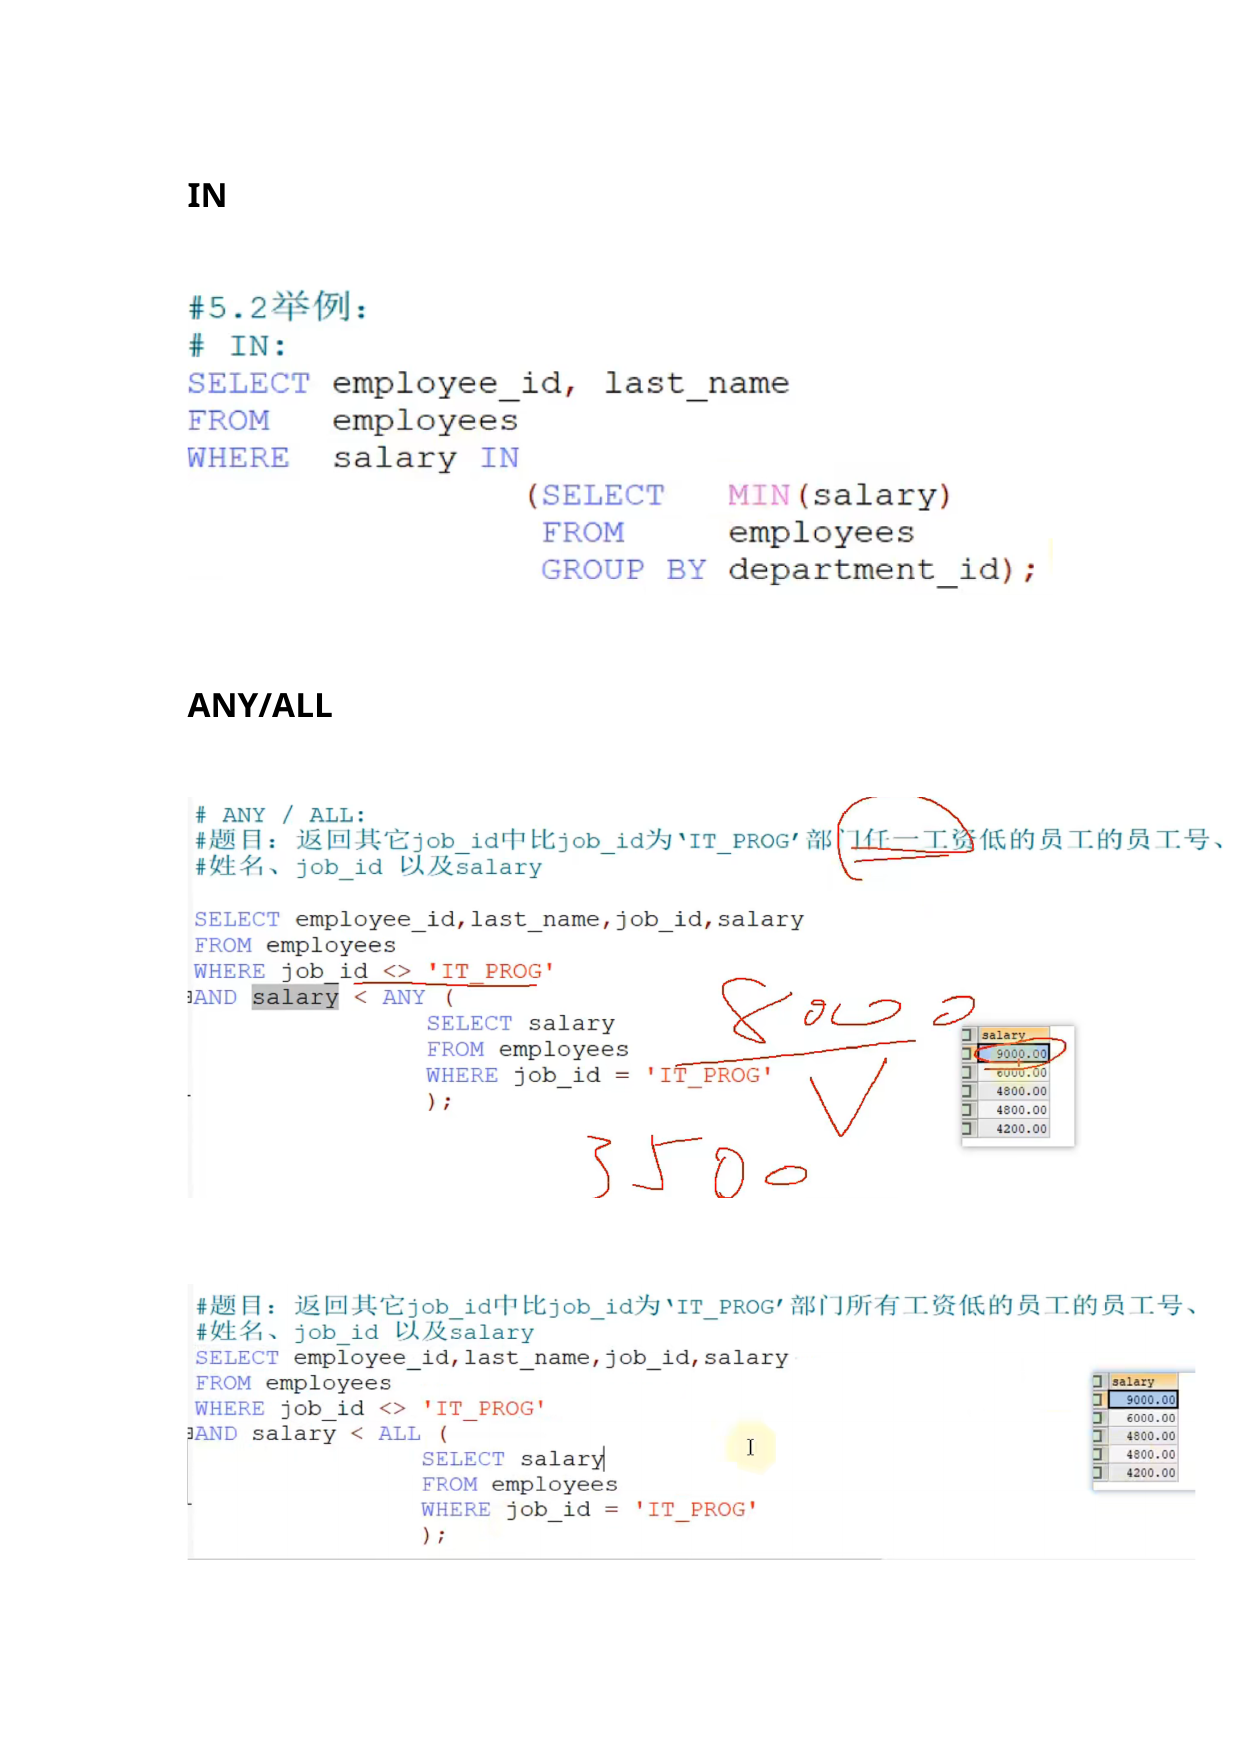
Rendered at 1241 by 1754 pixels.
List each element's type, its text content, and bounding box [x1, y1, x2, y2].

subtitle IN [187, 162, 1053, 227]
picture [187, 1284, 1196, 1560]
picture [187, 287, 1053, 595]
picture [187, 797, 1229, 1198]
subtitle ANY/ALL [187, 672, 1053, 737]
